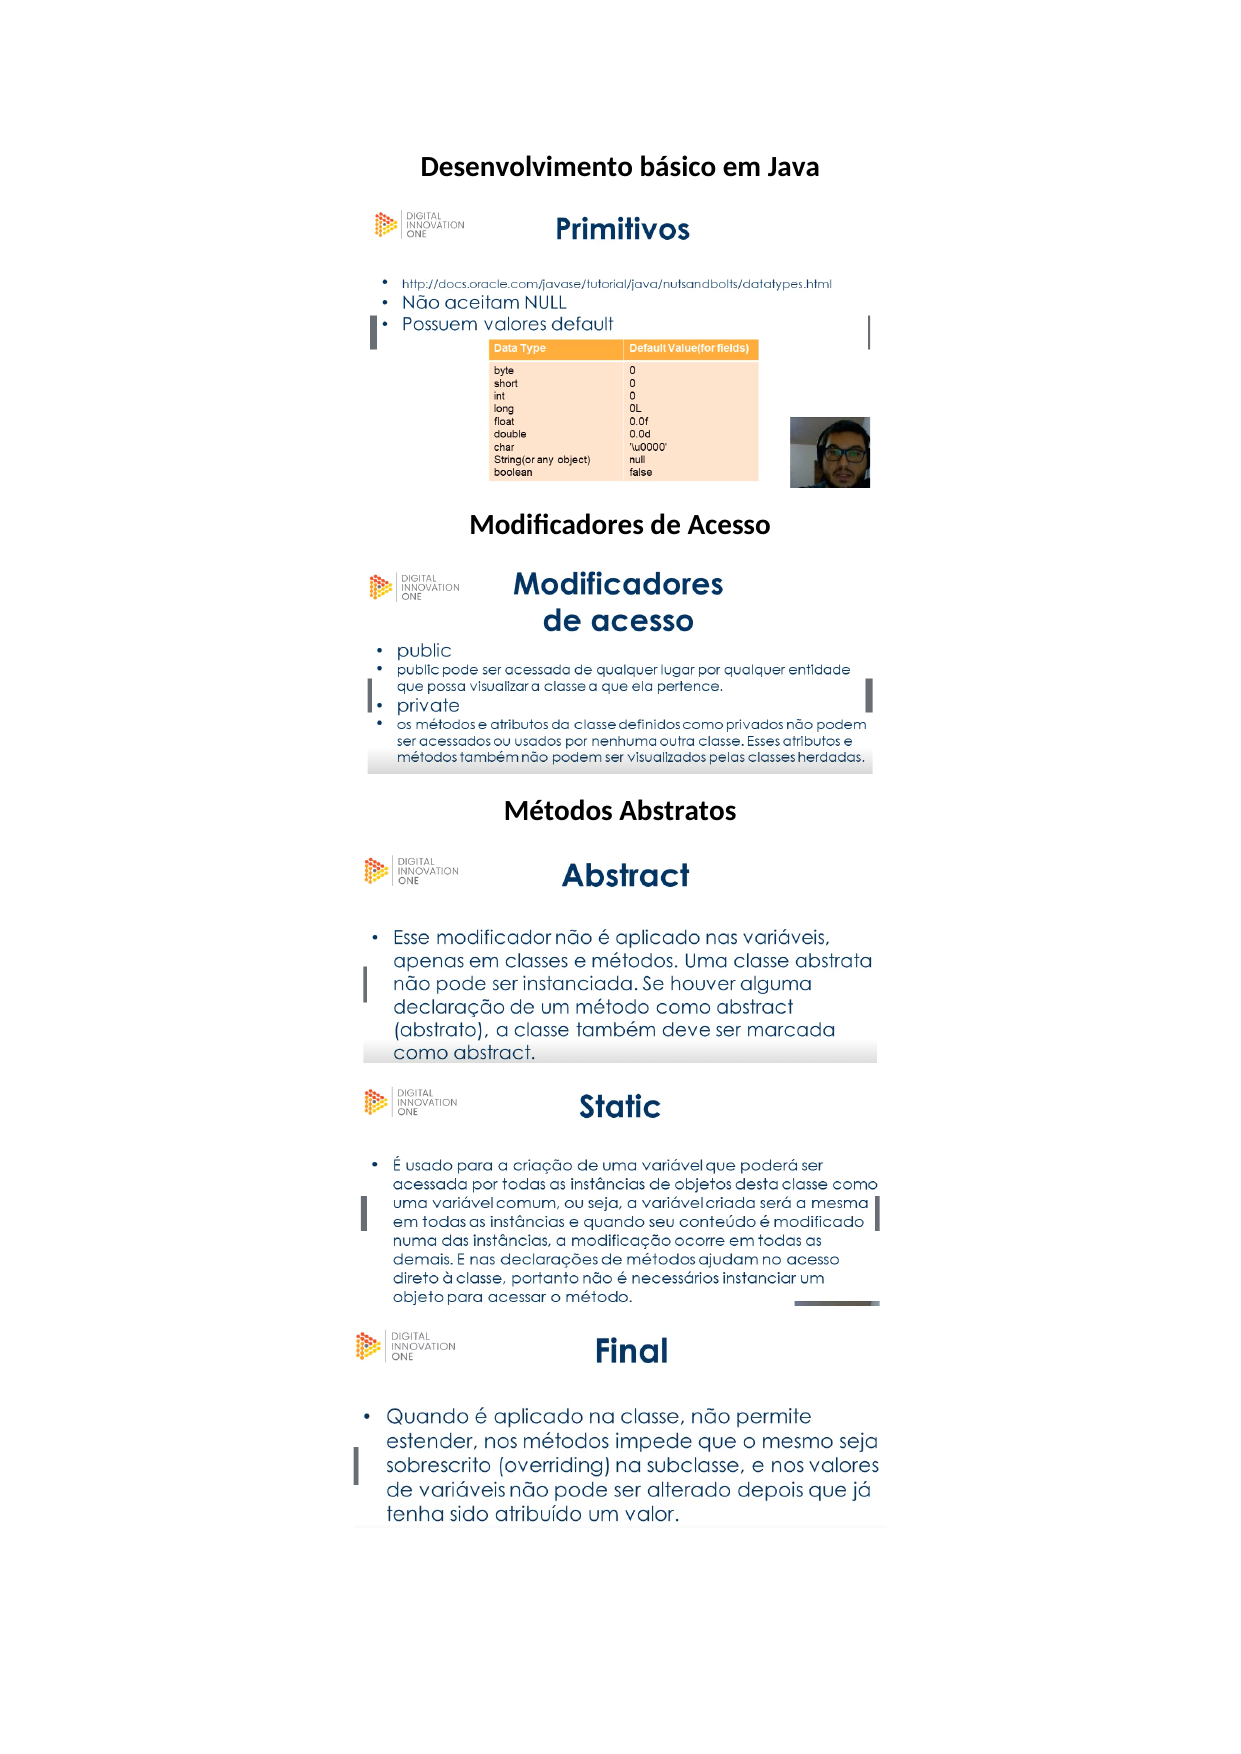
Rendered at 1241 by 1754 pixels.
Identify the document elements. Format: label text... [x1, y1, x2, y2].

picture [363, 847, 877, 1063]
picture [353, 1324, 887, 1528]
text Modificadores de Acesso [177, 506, 1063, 542]
picture [367, 561, 873, 774]
picture [370, 202, 871, 488]
picture [360, 1081, 880, 1306]
text Métodos Abstratos [177, 792, 1063, 828]
text Desenvolvimento básico em Java [177, 148, 1063, 183]
